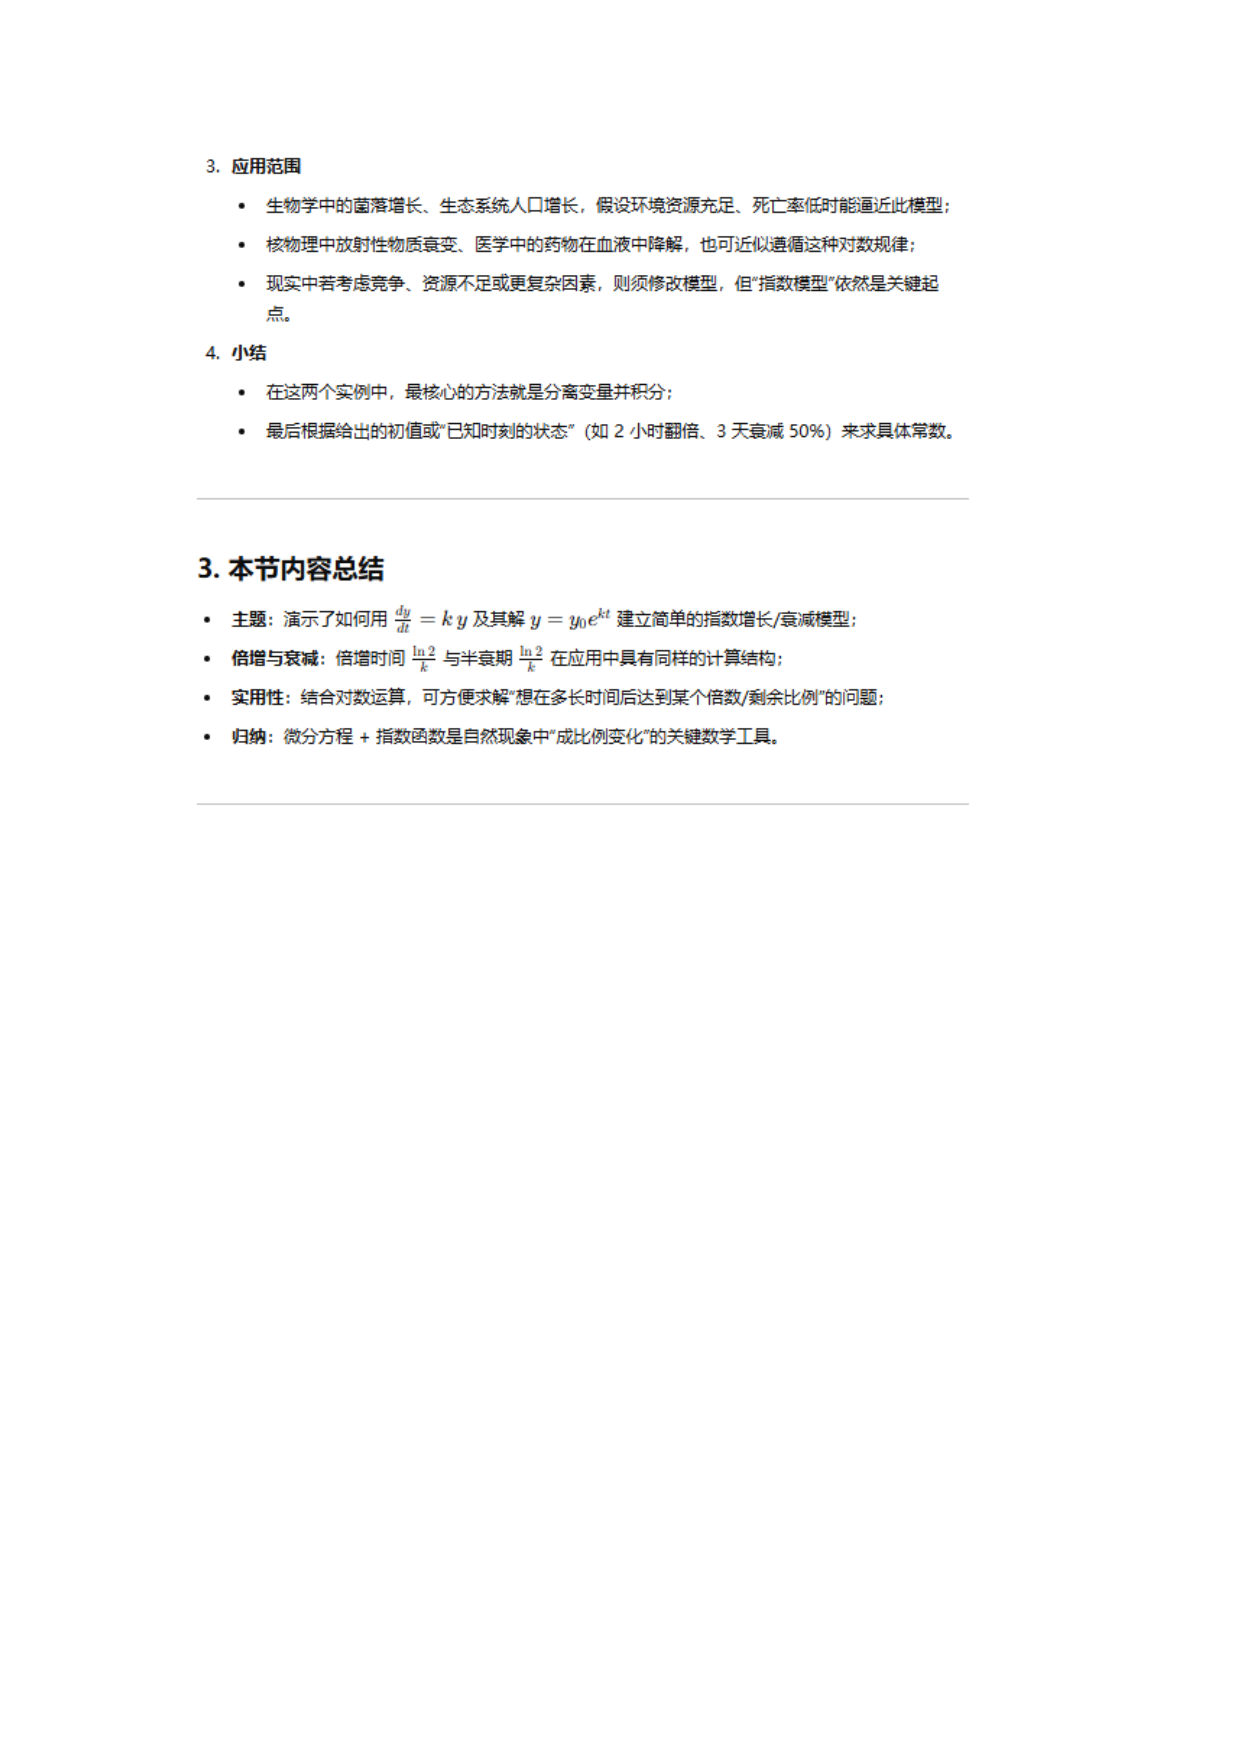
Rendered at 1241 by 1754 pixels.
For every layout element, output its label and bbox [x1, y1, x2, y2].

picture [187, 152, 1053, 821]
